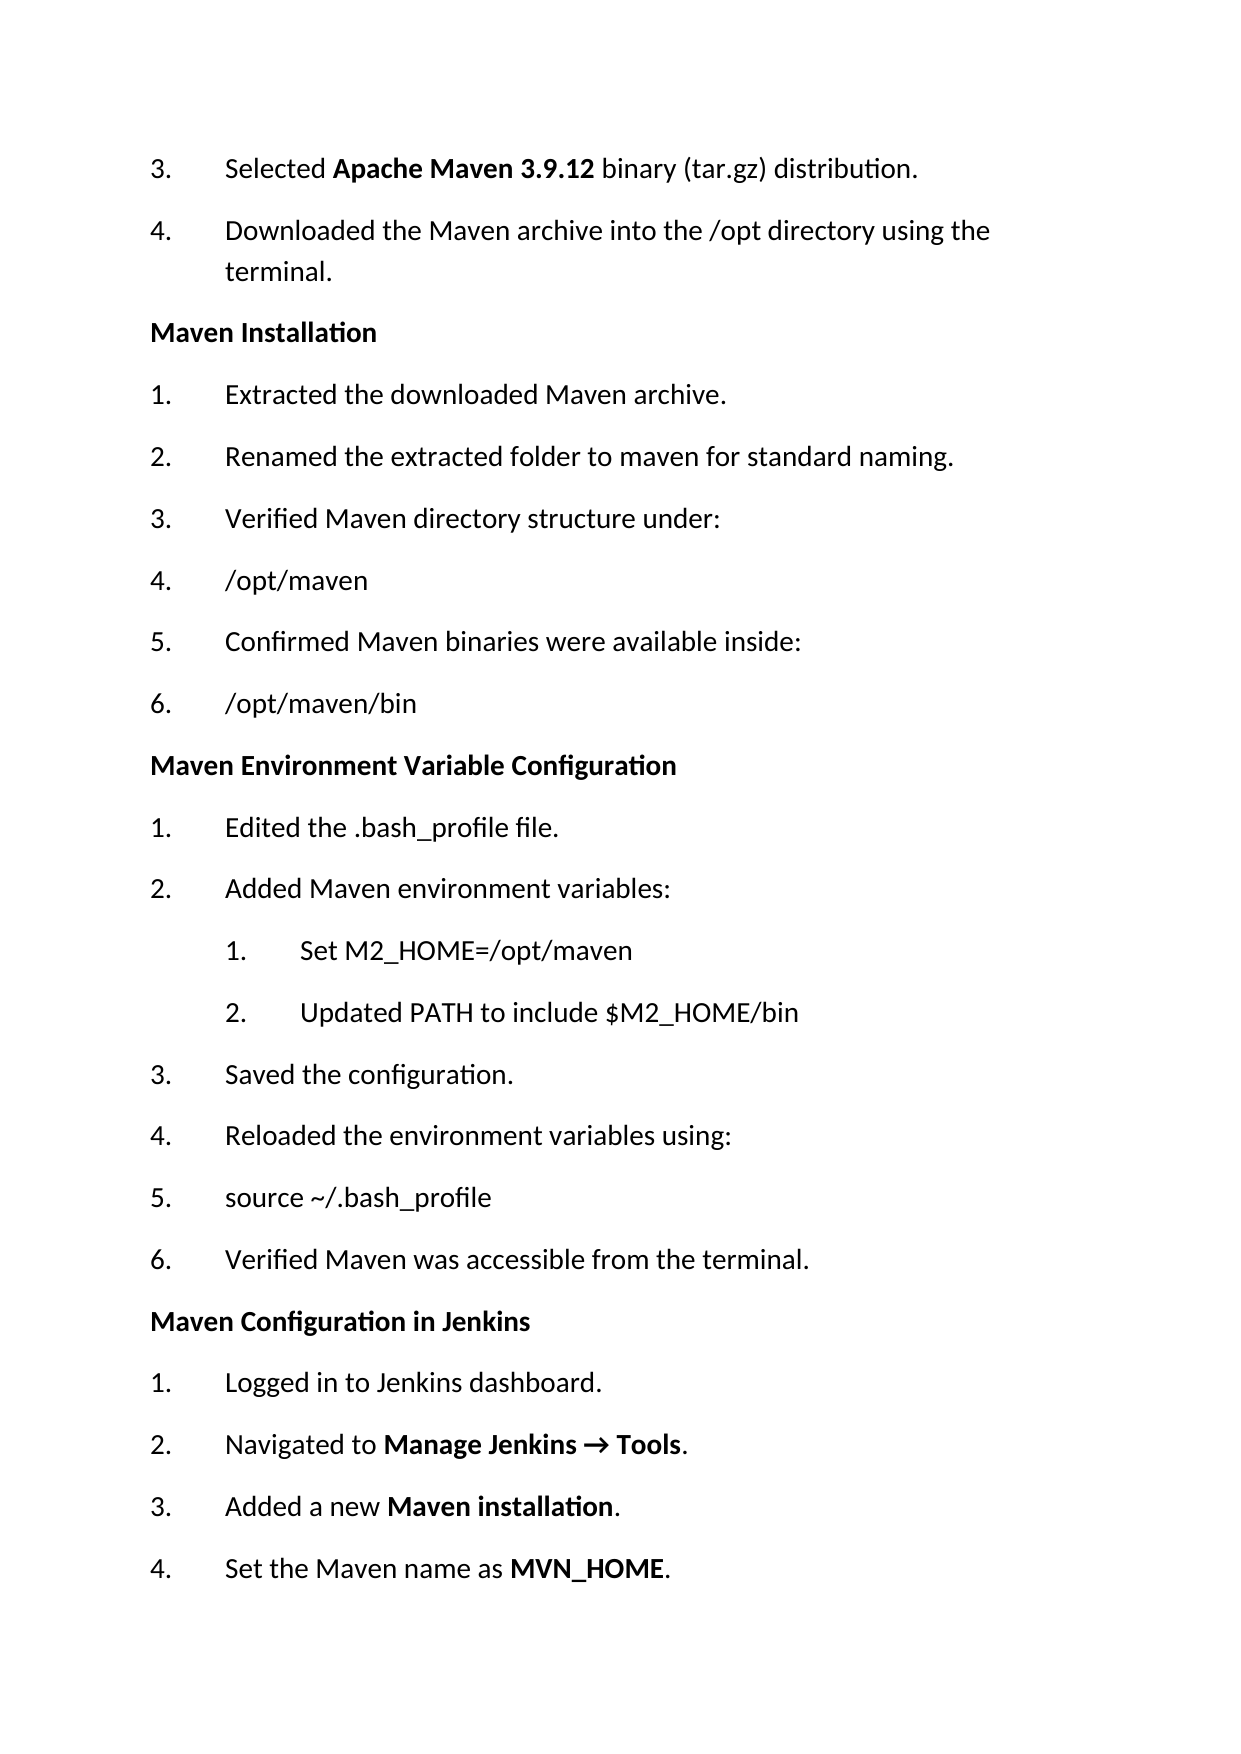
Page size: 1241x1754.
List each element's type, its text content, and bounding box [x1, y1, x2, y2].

text Maven Installation [150, 314, 1090, 350]
list Set the Maven name as MVN_HOME. [150, 1550, 1090, 1586]
list Navigated to Manage Jenkins → Tools. [150, 1426, 1090, 1462]
list Logged in to Jenkins dashboard. [150, 1364, 1090, 1400]
list /opt/maven [150, 562, 1090, 597]
list Saved the configuration. [150, 1056, 1090, 1091]
text Maven Configuration in Jenkins [150, 1303, 1090, 1338]
list /opt/maven/bin [150, 685, 1090, 721]
list Renamed the extracted folder to maven for standard naming. [150, 438, 1090, 474]
list Downloaded the Maven archive into the /opt directory using the terminal. [150, 212, 1090, 288]
list Verified Maven directory structure under: [150, 500, 1090, 535]
list Added a new Maven installation. [150, 1488, 1090, 1524]
list Set M2_HOME=/opt/maven [225, 932, 1090, 968]
list Extracted the downloaded Maven archive. [150, 376, 1090, 412]
list Selected Apache Maven 3.9.12 binary (tar.gz) distribution. [150, 150, 1090, 186]
list Updated PATH to include $M2_HOME/bin [225, 994, 1090, 1029]
list source ~/.bash_profile [150, 1179, 1090, 1215]
text Maven Environment Variable Configuration [150, 747, 1090, 782]
list Edited the .bash_profile file. [150, 809, 1090, 844]
list Added Maven environment variables: [150, 870, 1090, 906]
list Confirmed Maven binaries were available inside: [150, 623, 1090, 659]
list Verified Maven was accessible from the terminal. [150, 1241, 1090, 1277]
list Reloaded the environment variables using: [150, 1117, 1090, 1153]
